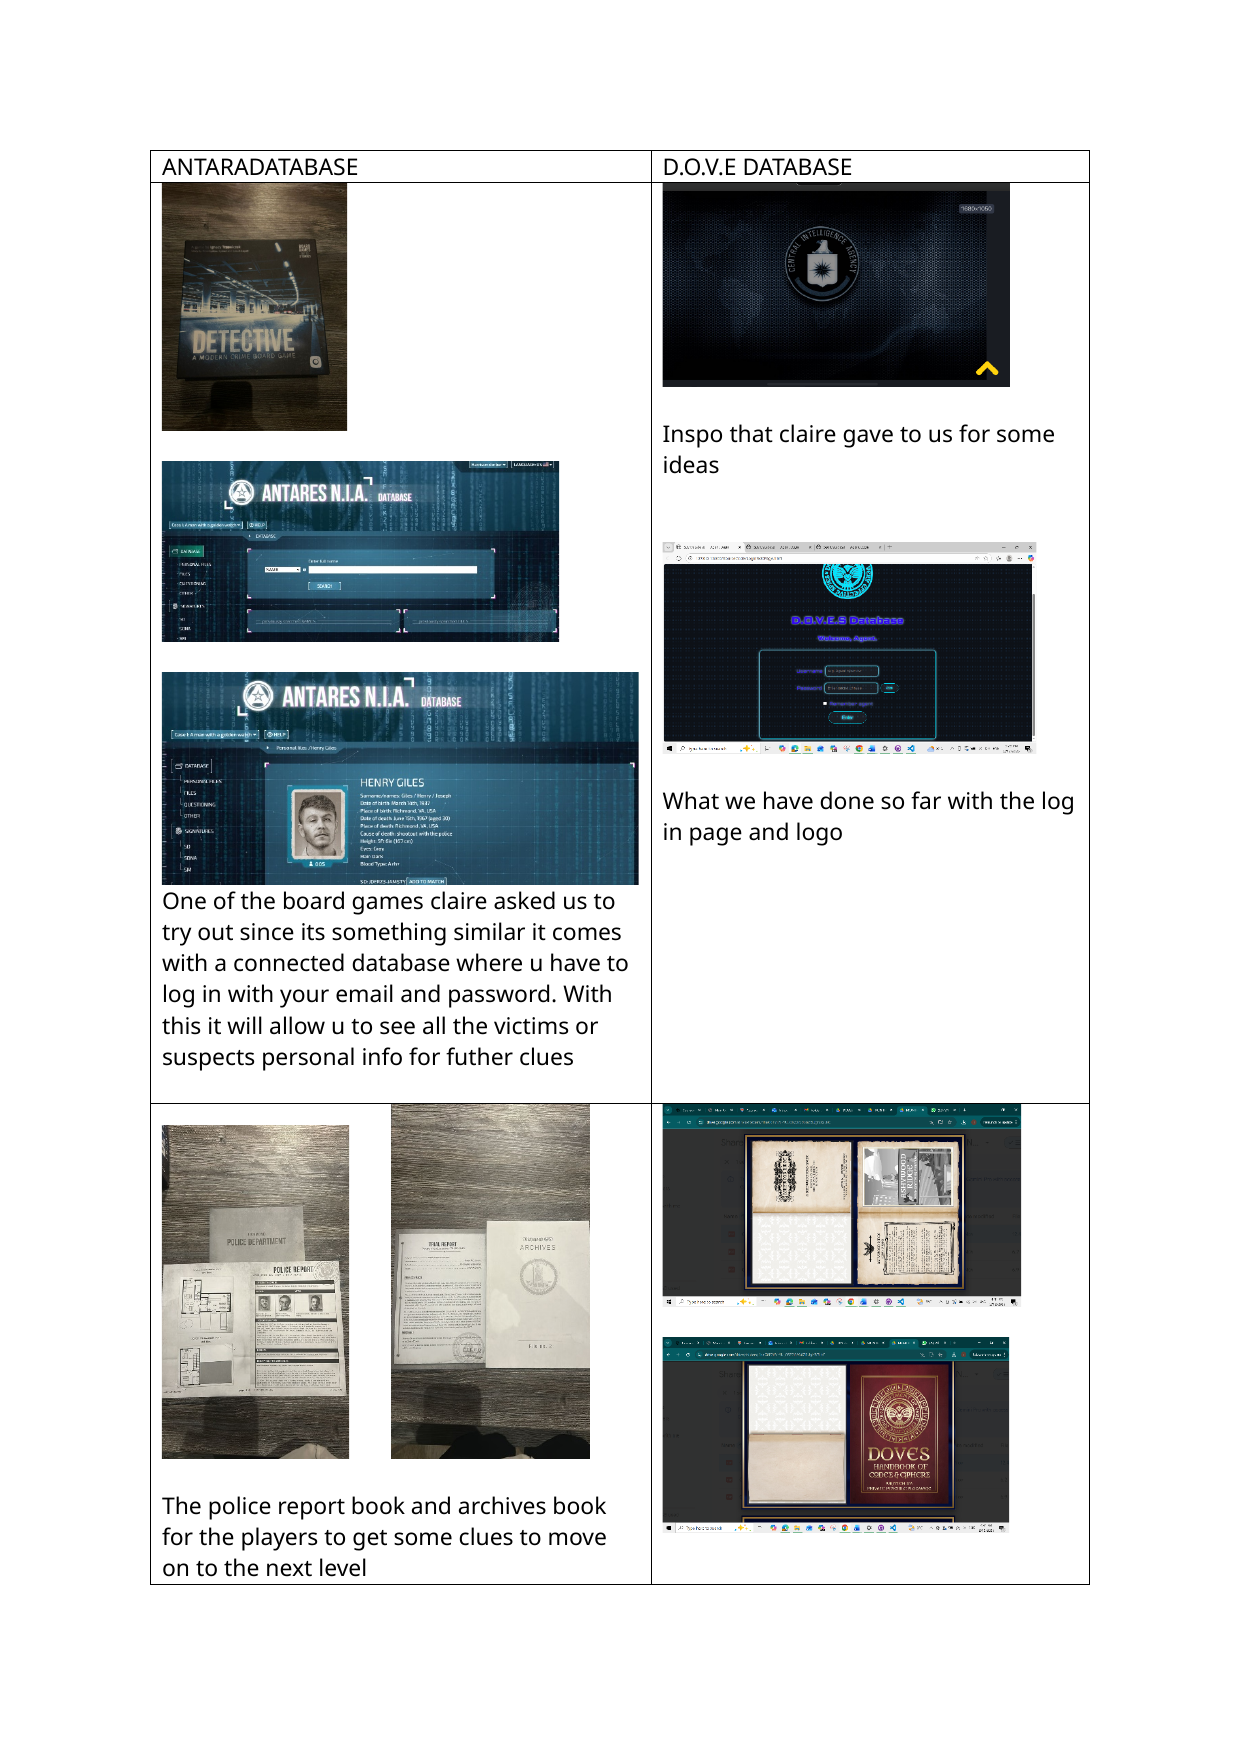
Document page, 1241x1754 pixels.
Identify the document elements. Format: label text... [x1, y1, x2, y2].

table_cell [652, 1104, 1089, 1583]
table_header ANTARADATABASE [151, 151, 651, 182]
picture [391, 1104, 590, 1459]
picture [161, 183, 348, 431]
picture [662, 183, 1010, 387]
picture [662, 542, 1037, 754]
picture [662, 1337, 1010, 1533]
table_cell Inspo that claire gave to us for some ideas What we have done so far with the log in page and logo [652, 183, 1089, 1103]
picture [161, 461, 560, 642]
table_header D.O.V.E DATABASE [652, 151, 1089, 182]
table_cell One of the board games claire asked us to try out since its something similar it comes with a connected database where u have to log in with your email and password. With this it will allow u to see all the victims or suspects personal info for futher clues [151, 183, 651, 1103]
picture [662, 1104, 1022, 1307]
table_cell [151, 1104, 651, 1583]
picture [161, 1125, 350, 1459]
picture [161, 672, 639, 885]
